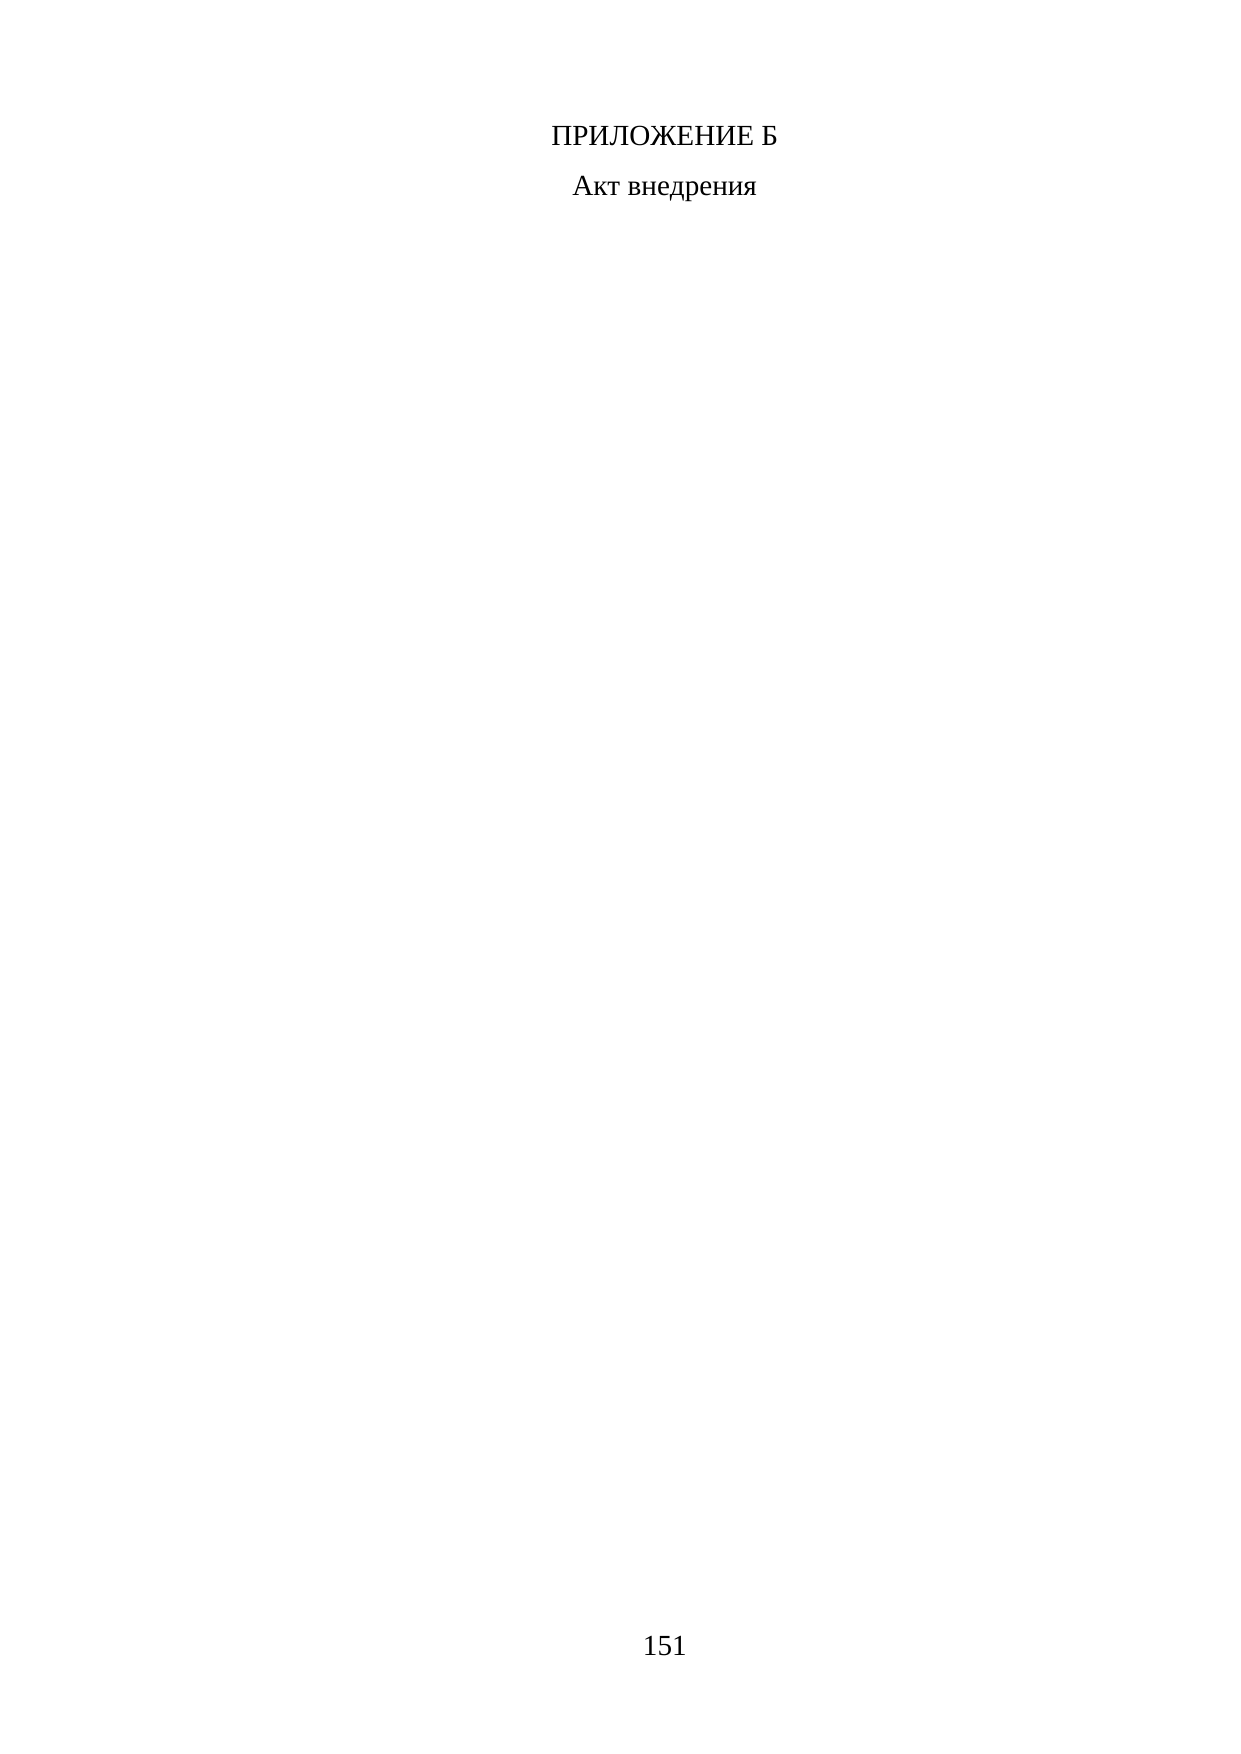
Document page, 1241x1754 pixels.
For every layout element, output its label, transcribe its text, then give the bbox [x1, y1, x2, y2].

subtitle ПРИЛОЖЕНИЕ Б Акт внедрения [148, 118, 1181, 202]
